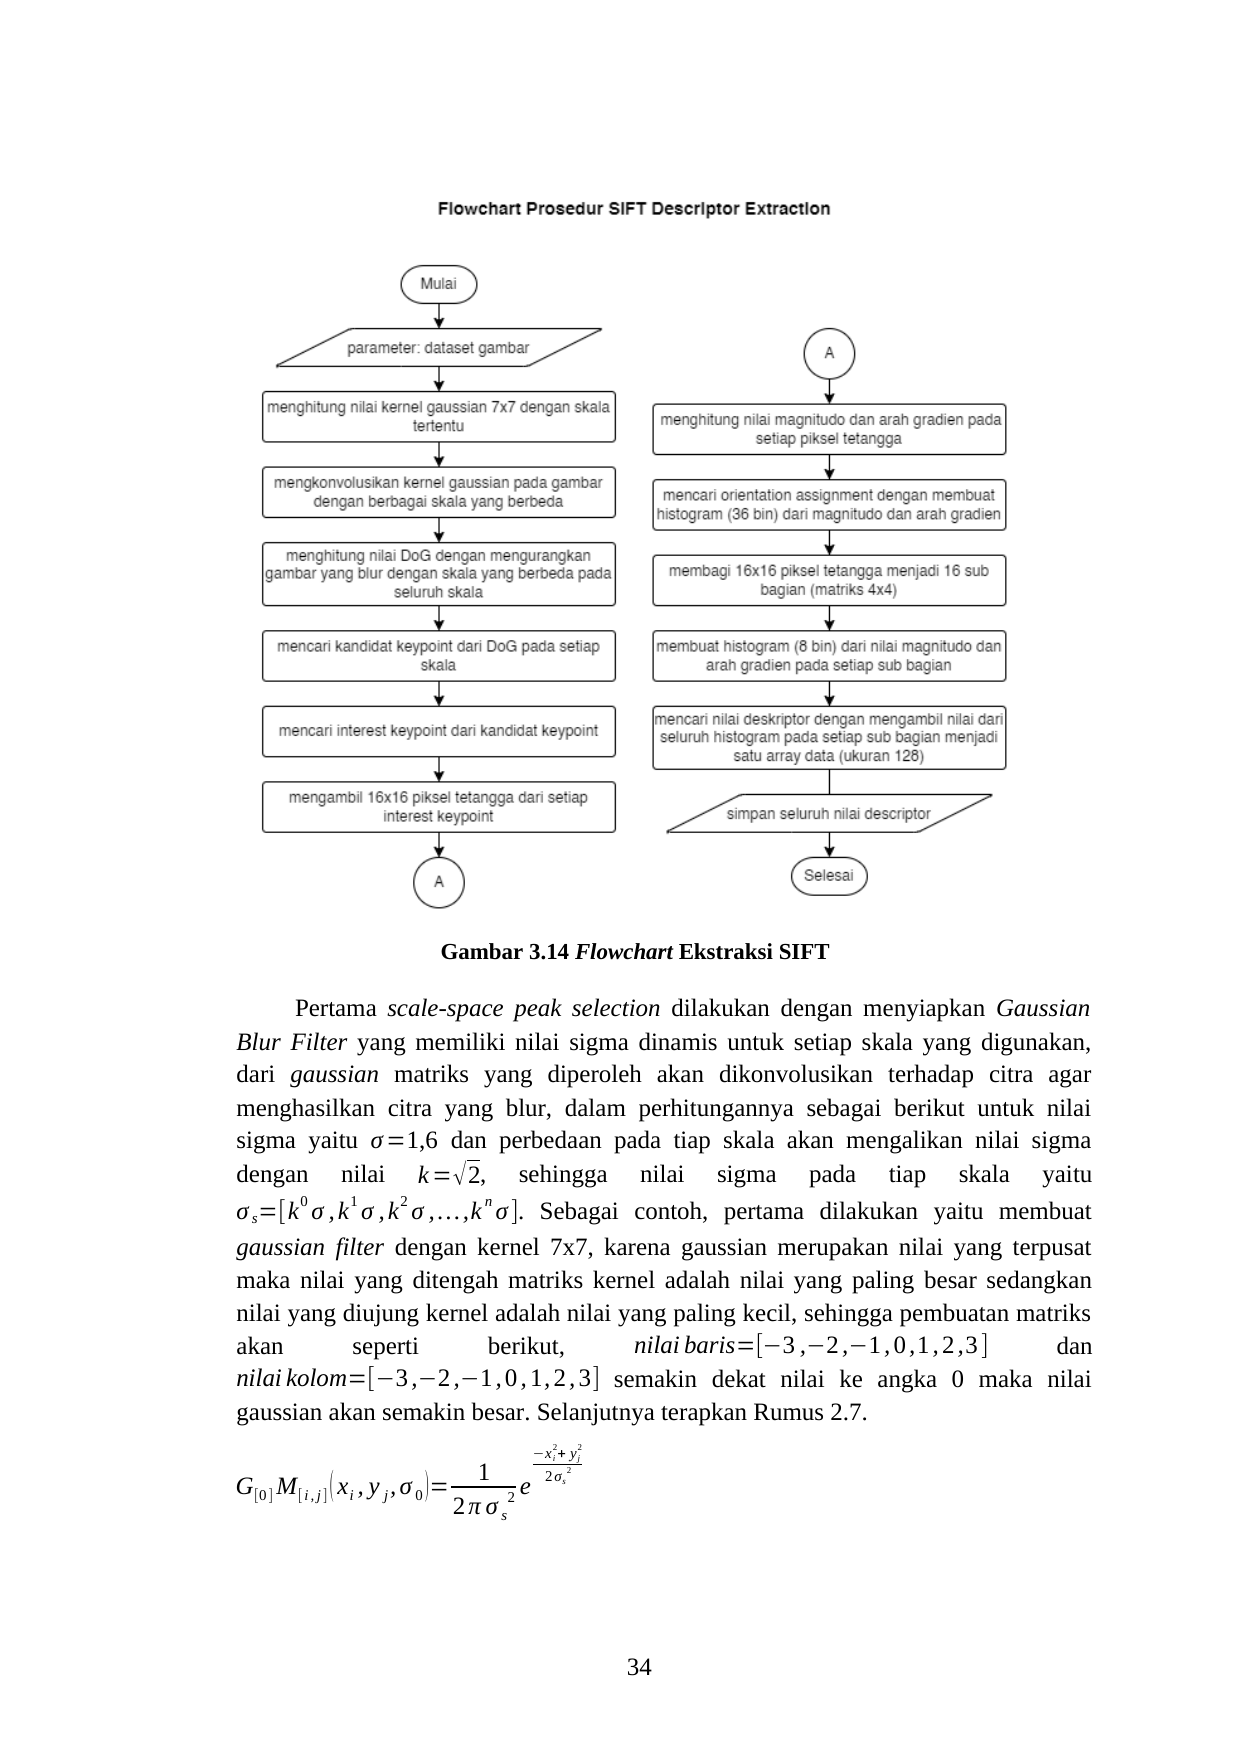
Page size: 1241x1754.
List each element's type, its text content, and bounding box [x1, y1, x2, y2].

text Pertama scale-space peak selection dilakukan dengan menyiapkan Gaussian Blur Filter yang memiliki nilai sigma dinamis untuk setiap skala yang digunakan, dari gaussian matriks yang diperoleh akan dikonvolusikan terhadap citra agar menghasilkan citra yang blur, dalam perhitungannya sebagai berikut untuk nilai sigma yaitu dan perbedaan pada tiap skala akan mengalikan nilai sigma dengan nilai , sehingga nilai sigma pada tiap skala yaitu . Sebagai contoh, pertama dilakukan yaitu membuat gaussian filter dengan kernel 7x7, karena gaussian merupakan nilai yang terpusat maka nilai yang ditengah matriks kernel adalah nilai yang paling besar sedangkan nilai yang diujung kernel adalah nilai yang paling kecil, sehingga pembuatan matriks akan seperti berikut, dan semakin dekat nilai ke angka 0 maka nilai gaussian akan semakin besar. Selanjutnya terapkan Rumus 2.7. [236, 993, 1092, 1426]
picture [237, 177, 1033, 935]
